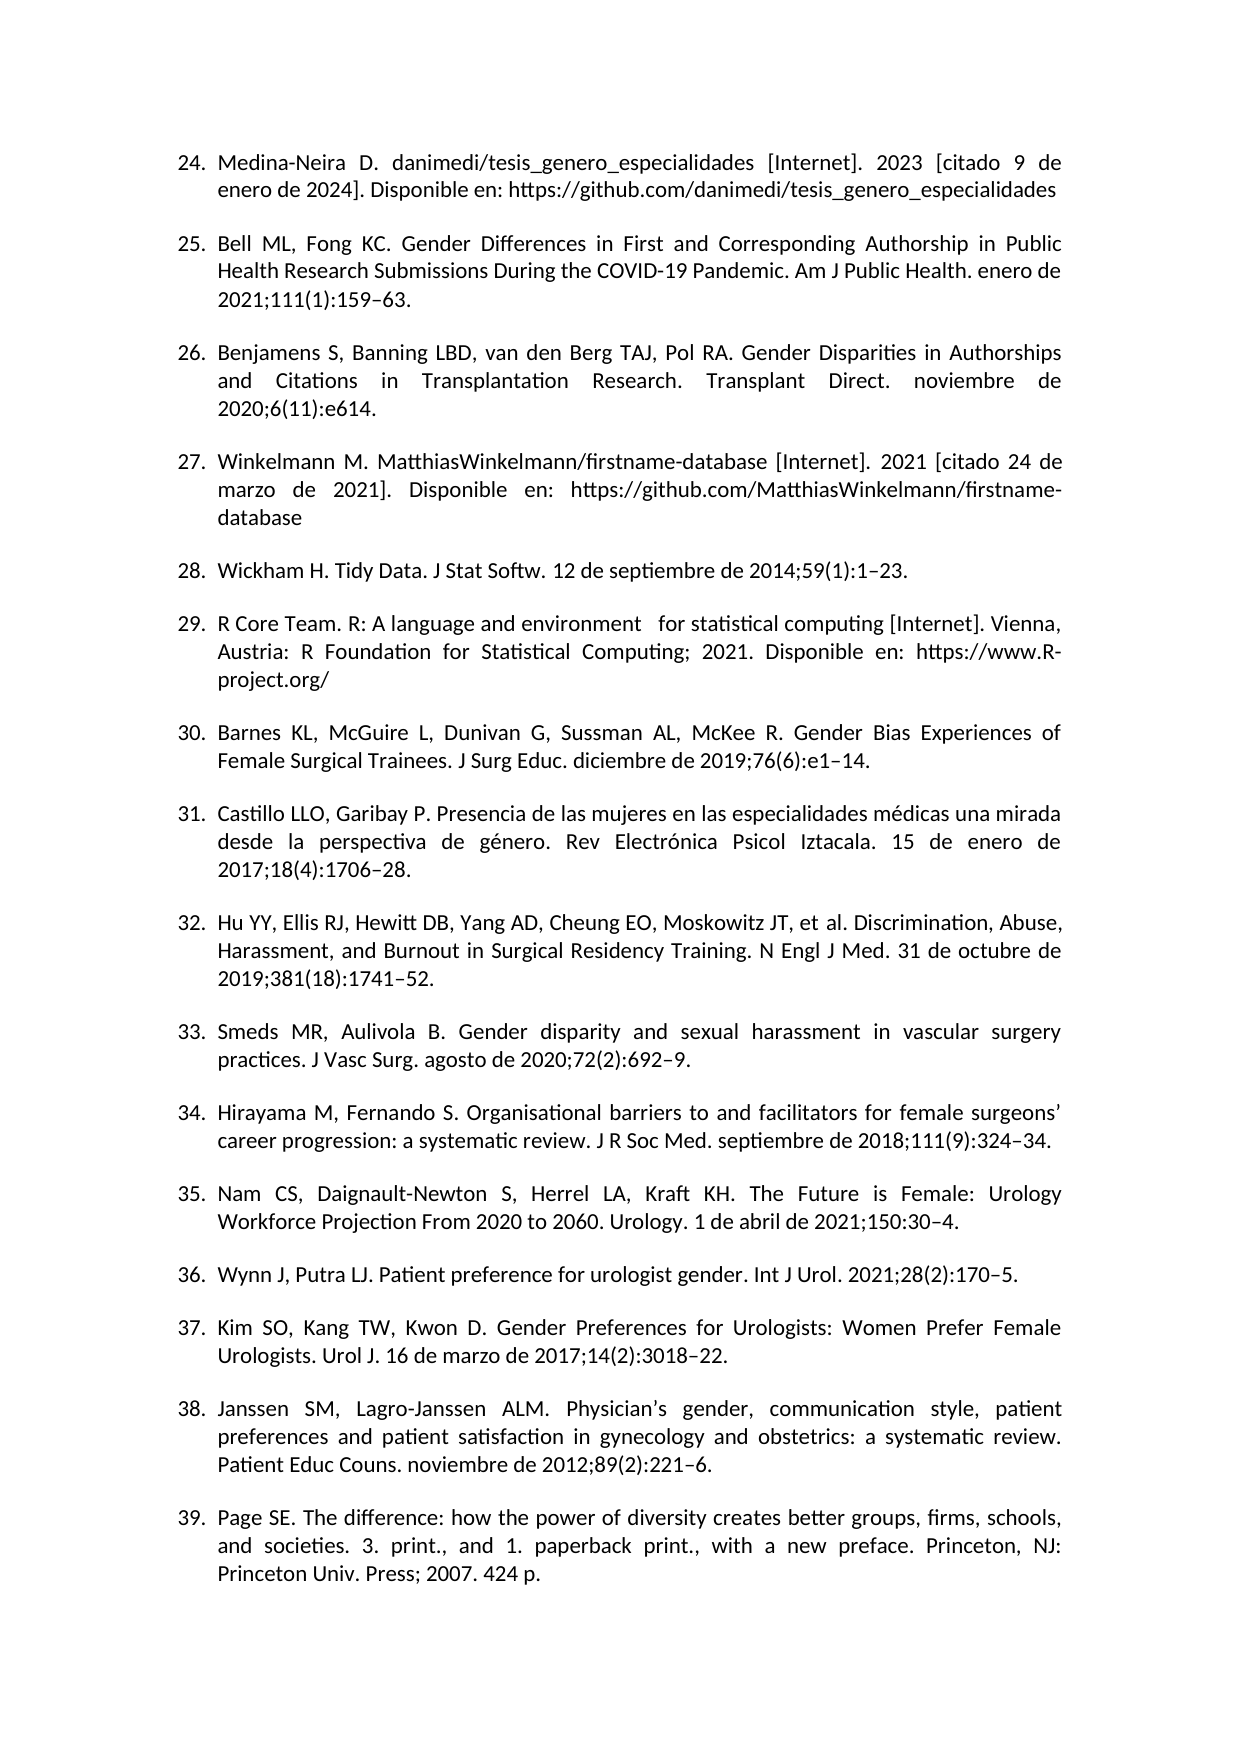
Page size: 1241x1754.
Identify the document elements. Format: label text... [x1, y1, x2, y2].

text 31. Castillo LLO, Garibay P. Presencia de las mujeres en las especialidades médicas una mirada desde la perspectiva de género. Rev Electrónica Psicol Iztacala. 15 de enero de 2017;18(4):1706–28. [177, 799, 1063, 883]
text 34. Hirayama M, Fernando S. Organisational barriers to and facilitators for female surgeons’ career progression: a systematic review. J R Soc Med. septiembre de 2018;111(9):324–34. [177, 1098, 1063, 1154]
text 25. Bell ML, Fong KC. Gender Differences in First and Corresponding Authorship in Public Health Research Submissions During the COVID-19 Pandemic. Am J Public Health. enero de 2021;111(1):159–63. [177, 229, 1063, 313]
text 35. Nam CS, Daignault-Newton S, Herrel LA, Kraft KH. The Future is Female: Urology Workforce Projection From 2020 to 2060. Urology. 1 de abril de 2021;150:30–4. [177, 1179, 1063, 1235]
text 30. Barnes KL, McGuire L, Dunivan G, Sussman AL, McKee R. Gender Bias Experiences of Female Surgical Trainees. J Surg Educ. diciembre de 2019;76(6):e1–14. [177, 718, 1063, 774]
text 37. Kim SO, Kang TW, Kwon D. Gender Preferences for Urologists: Women Prefer Female Urologists. Urol J. 16 de marzo de 2017;14(2):3018–22. [177, 1313, 1063, 1369]
text 26. Benjamens S, Banning LBD, van den Berg TAJ, Pol RA. Gender Disparities in Authorships and Citations in Transplantation Research. Transplant Direct. noviembre de 2020;6(11):e614. [177, 338, 1063, 422]
text 39. Page SE. The difference: how the power of diversity creates better groups, firms, schools, and societies. 3. print., and 1. paperback print., with a new preface. Princeton, NJ: Princeton Univ. Press; 2007. 424 p. [177, 1503, 1063, 1587]
text 33. Smeds MR, Aulivola B. Gender disparity and sexual harassment in vascular surgery practices. J Vasc Surg. agosto de 2020;72(2):692–9. [177, 1017, 1063, 1073]
text 24. Medina-Neira D. danimedi/tesis_genero_especialidades [Internet]. 2023 [citado 9 de enero de 2024]. Disponible en: https://github.com/danimedi/tesis_genero_especialidades [177, 148, 1063, 204]
text 32. Hu YY, Ellis RJ, Hewitt DB, Yang AD, Cheung EO, Moskowitz JT, et al. Discrimination, Abuse, Harassment, and Burnout in Surgical Residency Training. N Engl J Med. 31 de octubre de 2019;381(18):1741–52. [177, 908, 1063, 992]
text 36. Wynn J, Putra LJ. Patient preference for urologist gender. Int J Urol. 2021;28(2):170–5. [177, 1260, 1063, 1288]
text 28. Wickham H. Tidy Data. J Stat Softw. 12 de septiembre de 2014;59(1):1–23. [177, 556, 1063, 584]
text 38. Janssen SM, Lagro-Janssen ALM. Physician’s gender, communication style, patient preferences and patient satisfaction in gynecology and obstetrics: a systematic review. Patient Educ Couns. noviembre de 2012;89(2):221–6. [177, 1394, 1063, 1478]
text 27. Winkelmann M. MatthiasWinkelmann/firstname-database [Internet]. 2021 [citado 24 de marzo de 2021]. Disponible en: https://github.com/MatthiasWinkelmann/firstname-database [177, 447, 1063, 531]
text 29. R Core Team. R: A language and environment for statistical computing [Internet]. Vienna, Austria: R Foundation for Statistical Computing; 2021. Disponible en: https://www.R-project.org/ [177, 609, 1063, 693]
